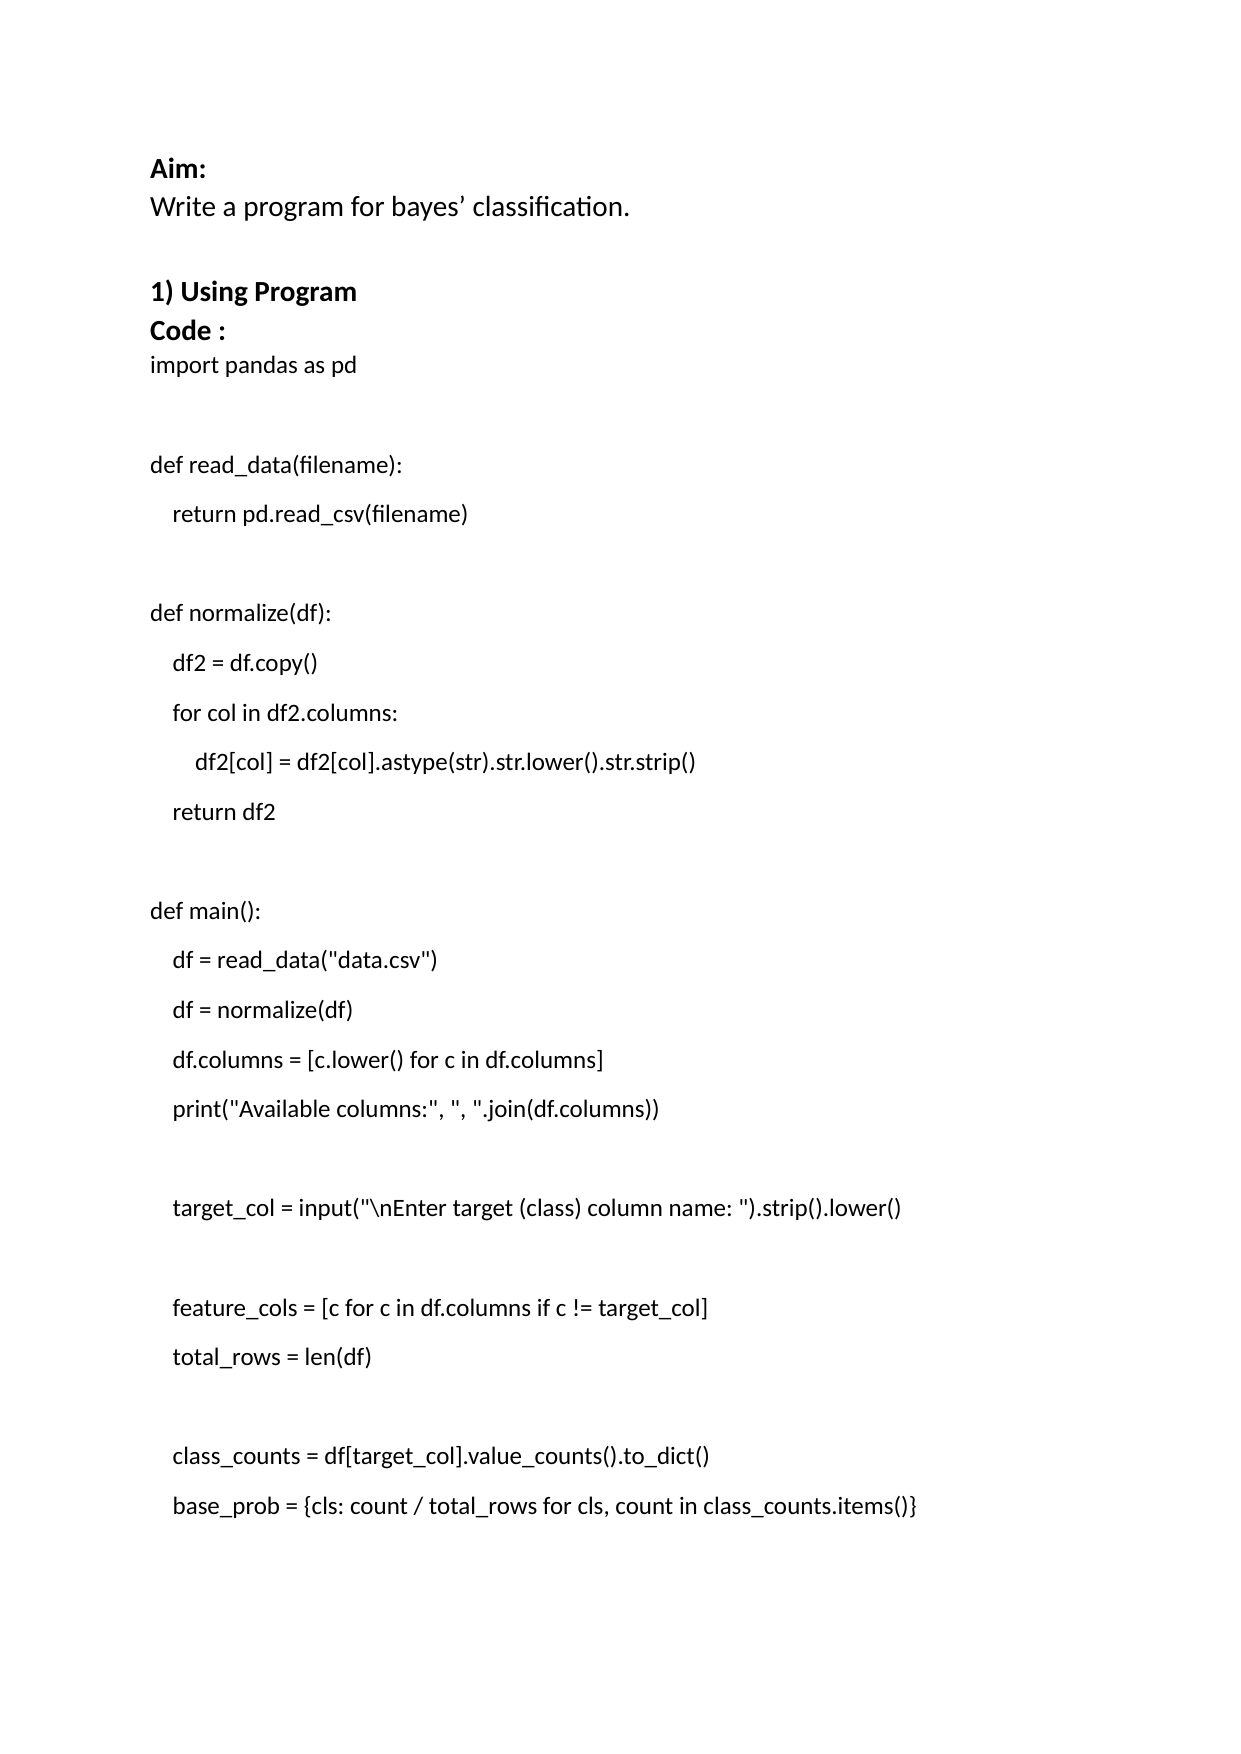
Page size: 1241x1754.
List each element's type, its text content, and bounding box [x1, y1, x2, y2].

text def main(): [150, 895, 1090, 926]
text df.columns = [c.lower() for c in df.columns] [150, 1044, 1090, 1074]
text print("Available columns:", ", ".join(df.columns)) [150, 1093, 1090, 1124]
text df2[col] = df2[col].astype(str).str.lower().str.strip() [150, 746, 1090, 777]
text df = normalize(df) [150, 994, 1090, 1025]
text Aim: Write a program for bayes’ classification. [150, 150, 1090, 254]
text df2 = df.copy() [150, 647, 1090, 678]
text for col in df2.columns: [150, 697, 1090, 727]
text return pd.read_csv(filename) [150, 498, 1090, 529]
text class_counts = df[target_col].value_counts().to_dict() [150, 1440, 1090, 1471]
text feature_cols = [c for c in df.columns if c != target_col] [150, 1292, 1090, 1322]
text df = read_data("data.csv") [150, 944, 1090, 975]
text return df2 [150, 796, 1090, 826]
text base_prob = {cls: count / total_rows for cls, count in class_counts.items()} [150, 1490, 1090, 1521]
text def normalize(df): [150, 597, 1090, 628]
text target_col = input("\nEnter target (class) column name: ").strip().lower() [150, 1192, 1090, 1223]
text 1) Using Program Code : import pandas as pd [150, 273, 1090, 380]
text def read_data(filename): [150, 449, 1090, 479]
text total_rows = len(df) [150, 1341, 1090, 1372]
